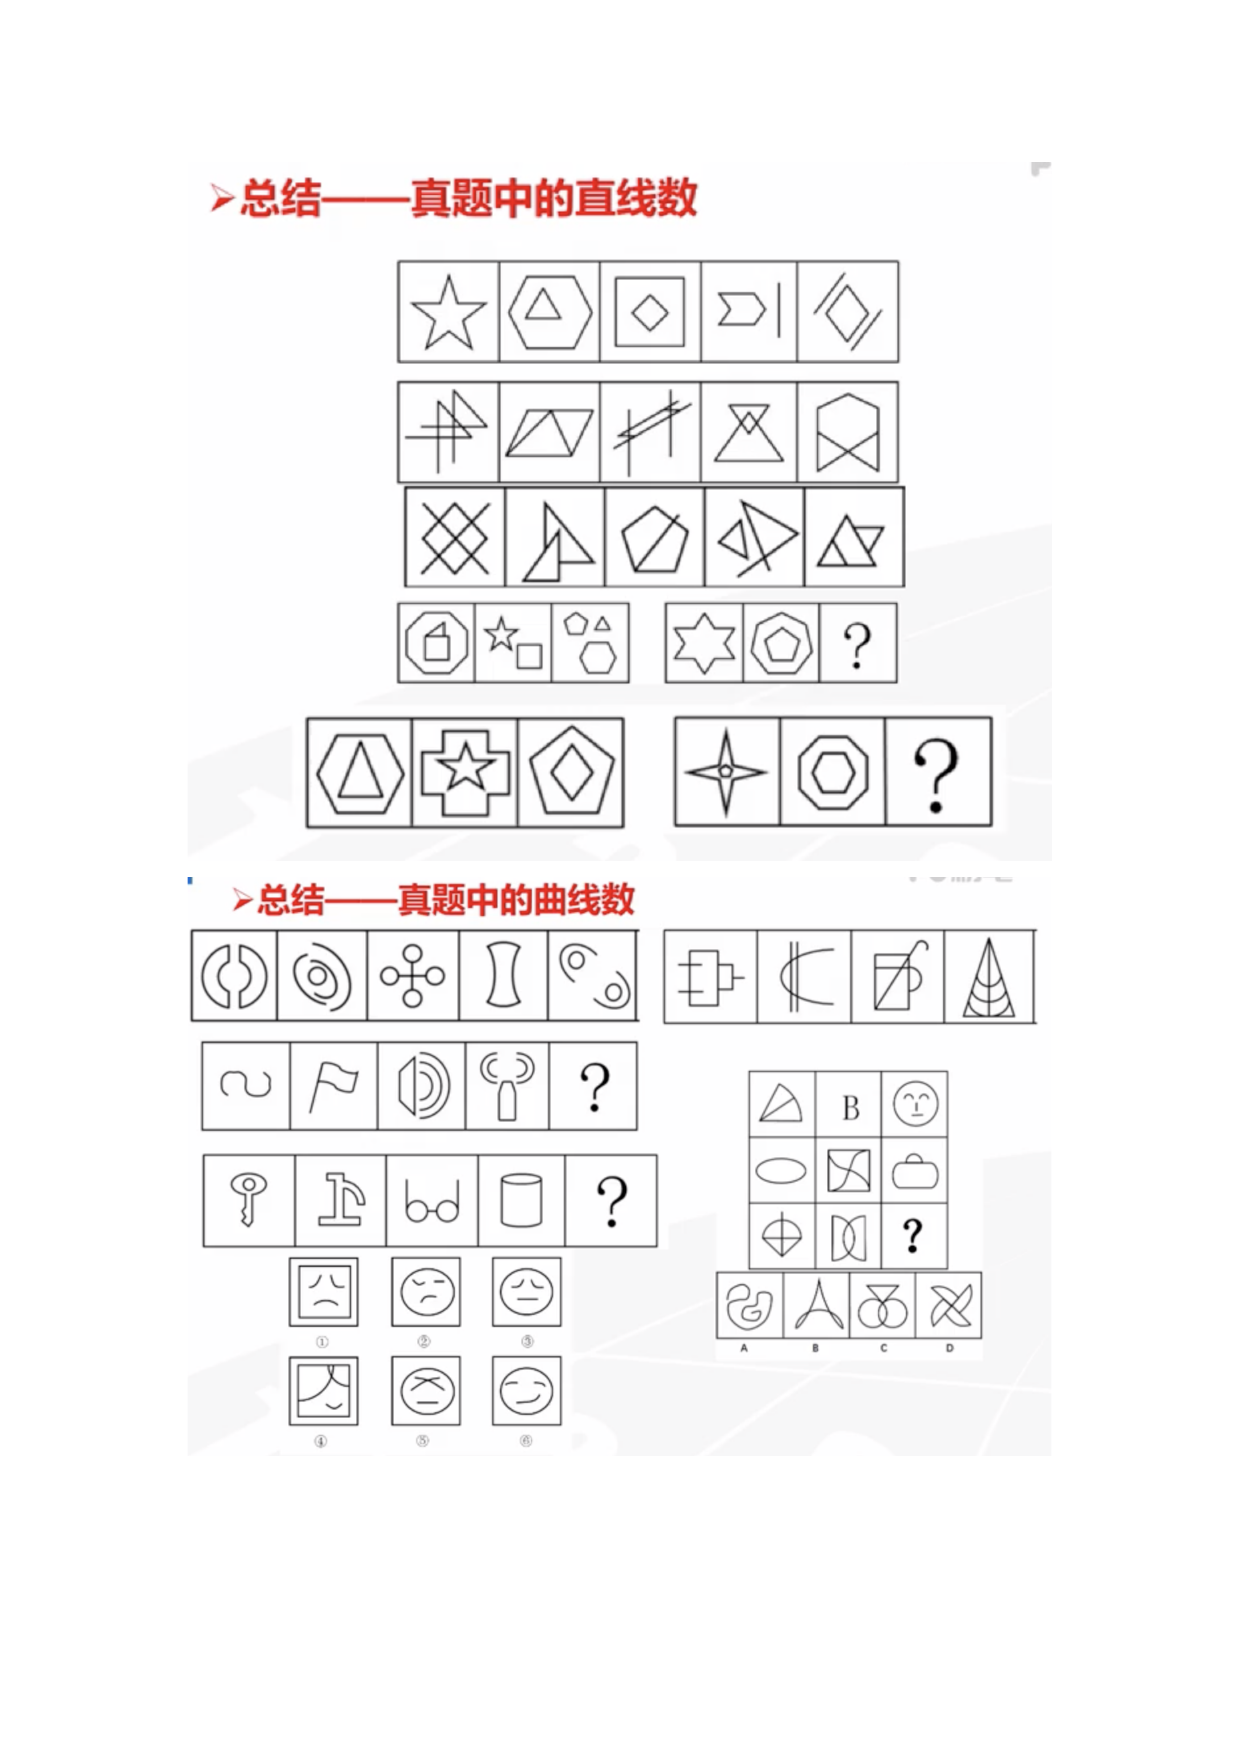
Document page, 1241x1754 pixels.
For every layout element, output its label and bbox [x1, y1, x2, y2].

picture [187, 162, 1052, 861]
picture [187, 877, 1052, 1456]
